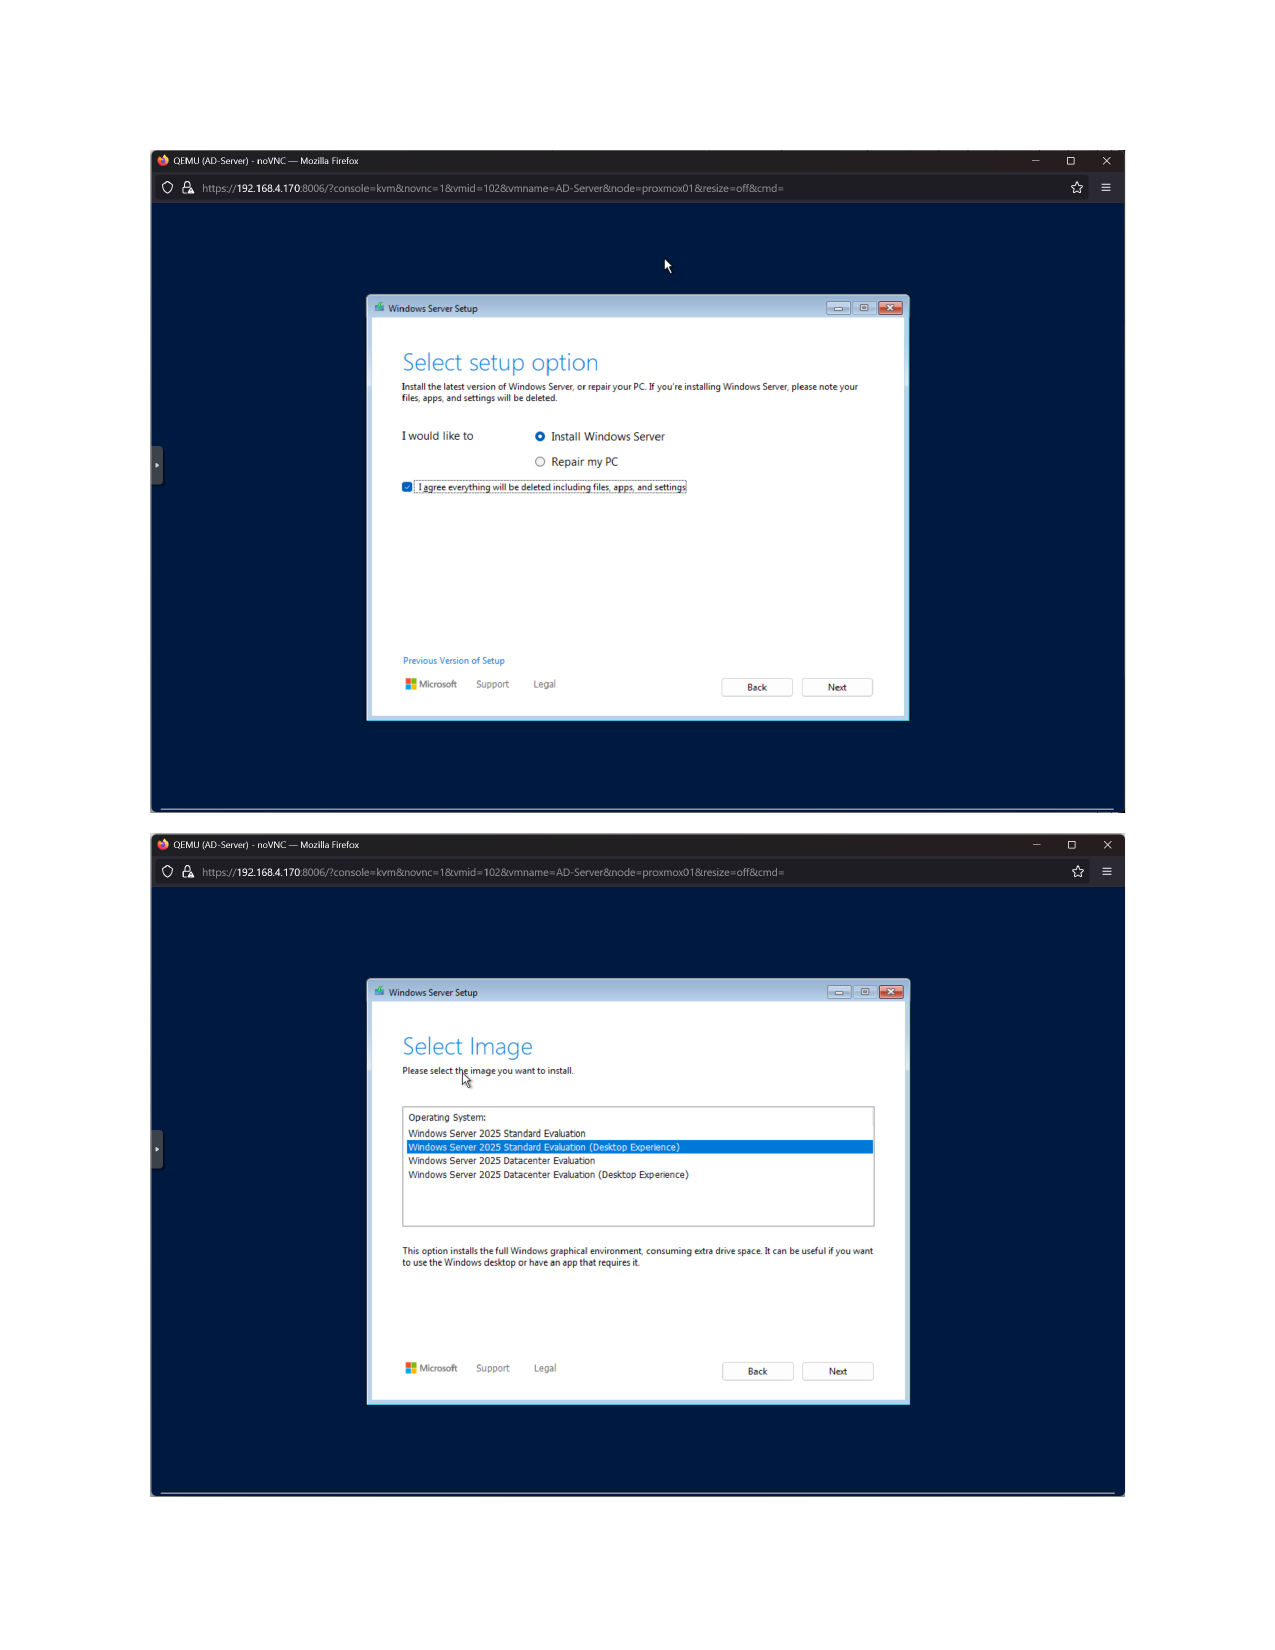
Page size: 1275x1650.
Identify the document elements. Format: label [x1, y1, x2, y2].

picture [150, 150, 1125, 813]
picture [150, 833, 1125, 1497]
